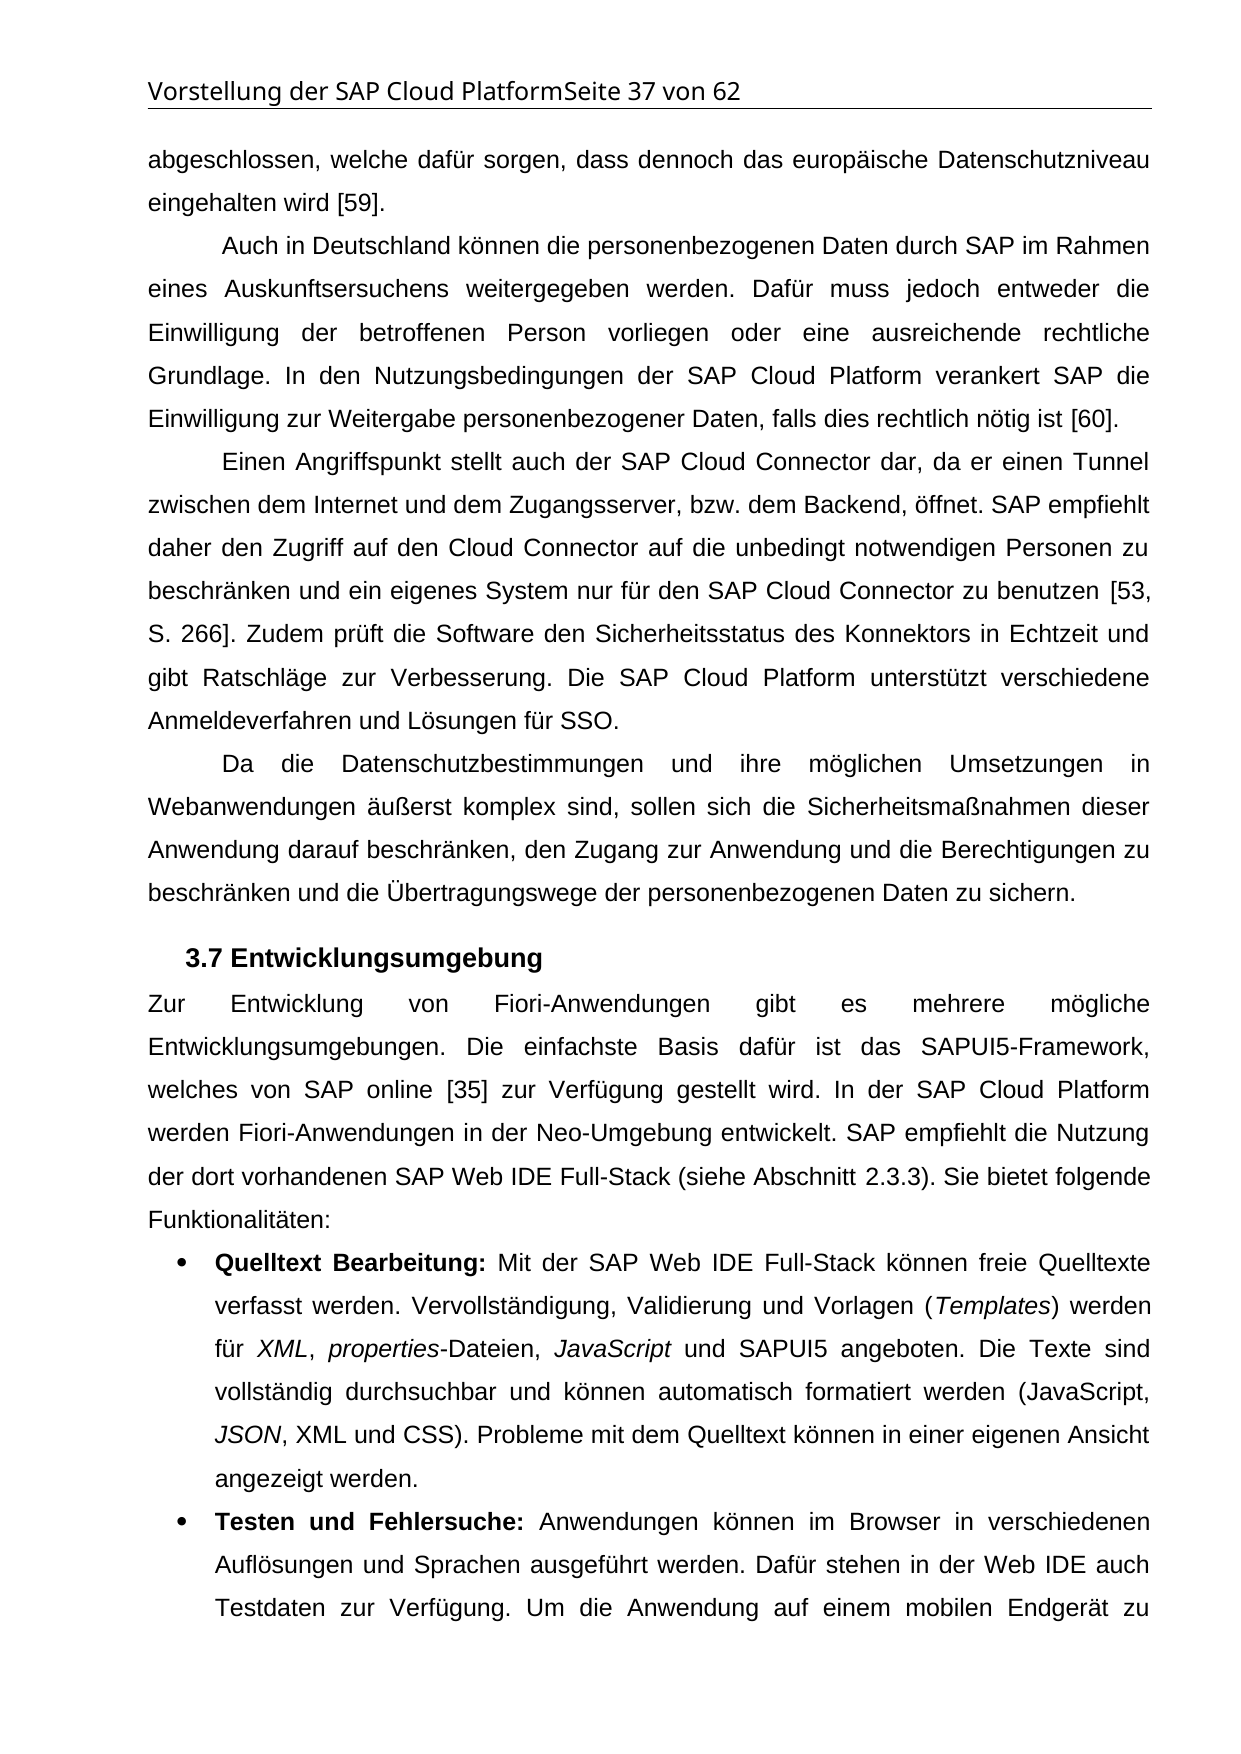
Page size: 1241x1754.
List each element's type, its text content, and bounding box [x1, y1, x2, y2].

text Zur Entwicklung von Fiori-Anwendungen gibt es mehrere mögliche Entwicklungsumgebungen. Die einfachste Basis dafür ist das SAPUI5-Framework, welches von SAP online zur Verfügung gestellt wird. In der SAP Cloud Platform werden Fiori-Anwendungen in der Neo-Umgebung entwickelt. SAP empfiehlt die Nutzung der dort vorhandenen SAP Web IDE Full-Stack (siehe Abschnitt 2.3.3). Sie bietet folgende Funktionalitäten: [148, 989, 1152, 1233]
list Quelltext Bearbeitung: Mit der SAP Web IDE Full-Stack können freie Quelltexte verfasst werden. Vervollständigung, Validierung und Vorlagen (Templates) werden für XML, properties-Dateien, JavaScript und SAPUI5 angeboten. Die Texte sind vollständig durchsuchbar und können automatisch formatiert werden (JavaScript, JSON, XML und CSS). Probleme mit dem Quelltext können in einer eigenen Ansicht angezeigt werden. [177, 1248, 1152, 1492]
text Auch in Deutschland können die personenbezogenen Daten durch SAP im Rahmen eines Auskunftsersuchens weitergegeben werden. Dafür muss jedoch entweder die Einwilligung der betroffenen Person vorliegen oder eine ausreichende rechtliche Grundlage. In den Nutzungsbedingungen der SAP Cloud Platform verankert SAP die Einwilligung zur Weitergabe personenbezogener Daten, falls dies rechtlich nötig ist . [148, 231, 1152, 433]
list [177, 1507, 1152, 1622]
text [148, 145, 1152, 217]
text Da die Datenschutzbestimmungen und ihre möglichen Umsetzungen in Webanwendungen äußerst komplex sind, sollen sich die Sicherheitsmaßnahmen dieser Anwendung darauf beschränken, den Zugang zur Anwendung und die Berechtigungen zu beschränken und die Übertragungswege der personenbezogenen Daten zu sichern. [148, 749, 1152, 907]
subtitle Entwicklungsumgebung [185, 942, 1152, 973]
text Einen Angriffspunkt stellt auch der SAP Cloud Connector dar, da er einen Tunnel zwischen dem Internet und dem Zugangsserver, bzw. dem Backend, öffnet. SAP empfiehlt daher den Zugriff auf den Cloud Connector auf die unbedingt notwendigen Personen zu beschränken und ein eigenes System nur für den SAP Cloud Connector zu benutzen . Zudem prüft die Software den Sicherheitsstatus des Konnektors in Echtzeit und gibt Ratschläge zur Verbesserung. Die SAP Cloud Platform unterstützt verschiedene Anmeldeverfahren und Lösungen für SSO. [148, 447, 1152, 734]
